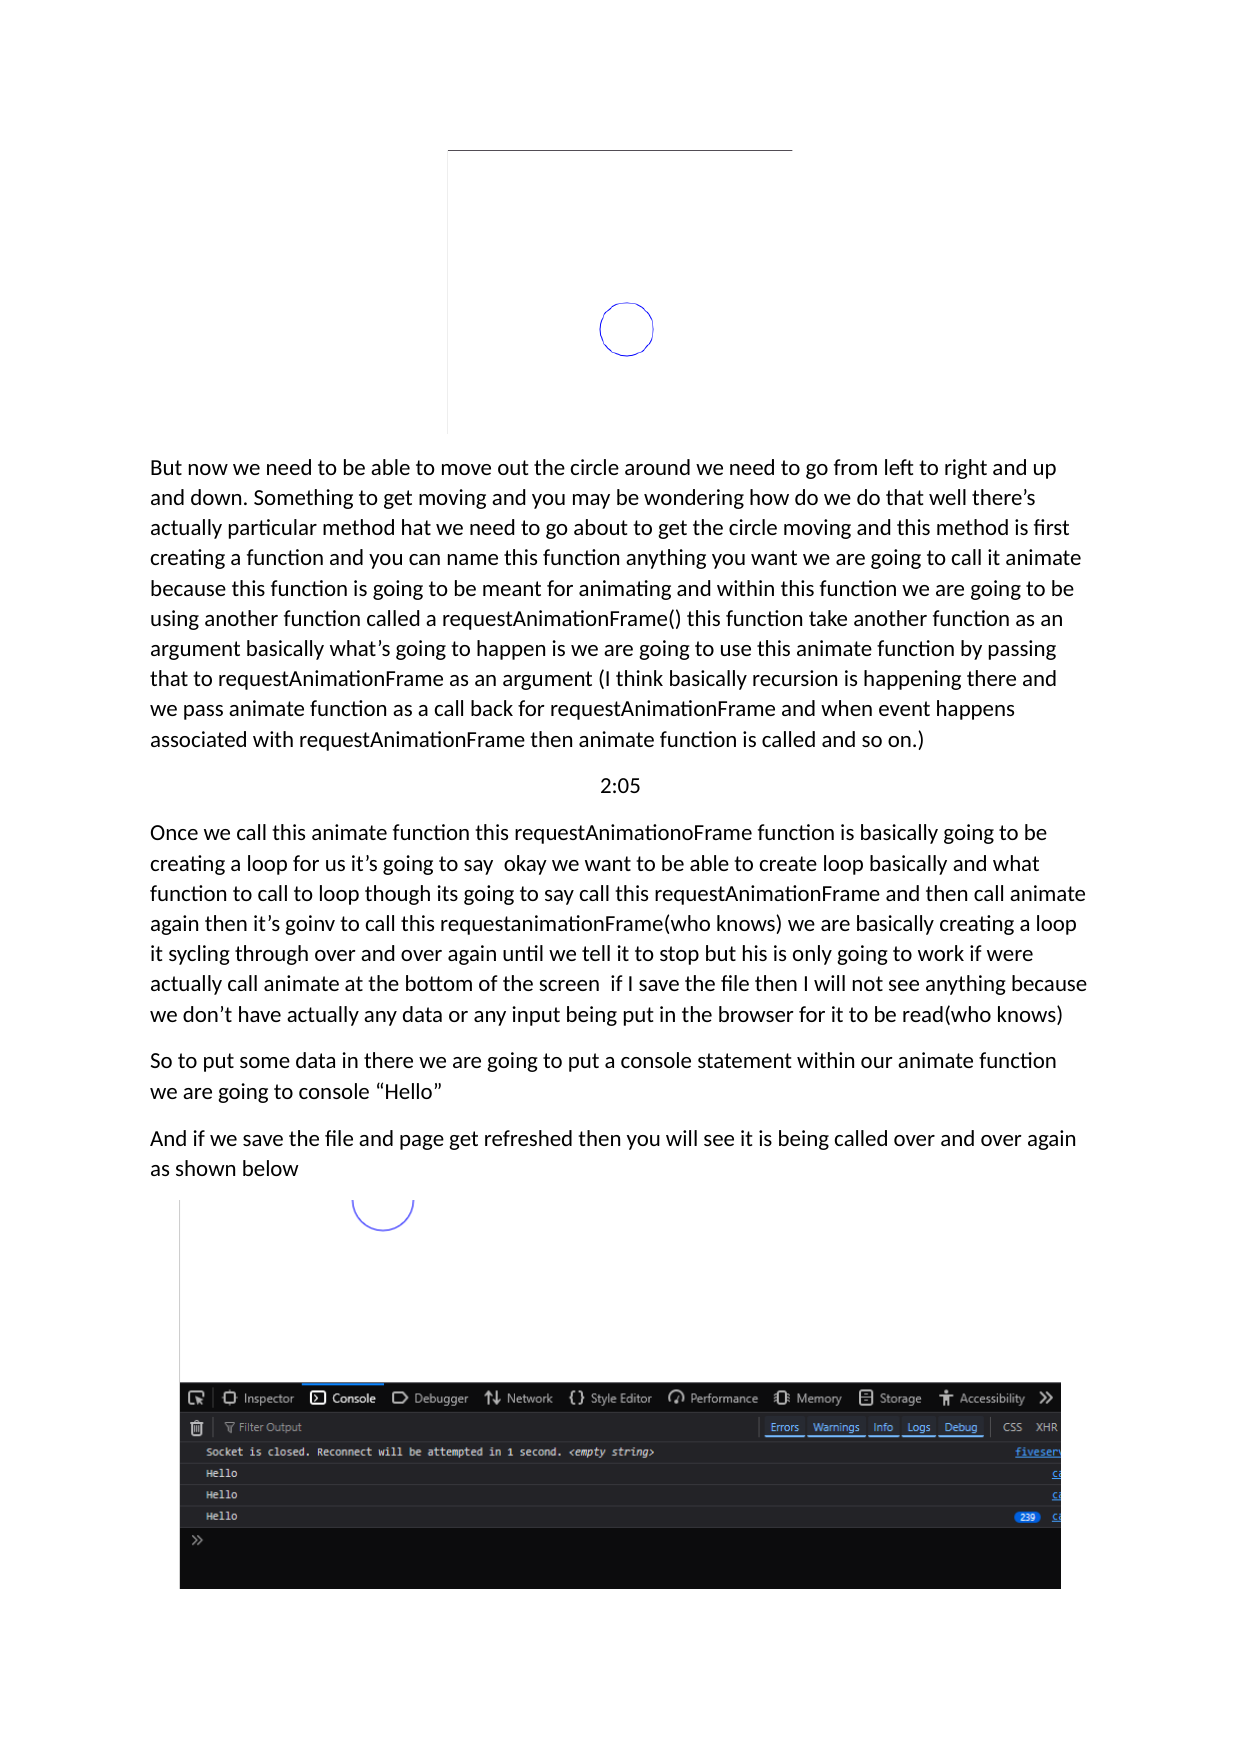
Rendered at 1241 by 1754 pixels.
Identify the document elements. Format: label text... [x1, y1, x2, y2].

picture [179, 1200, 1061, 1589]
text Once we call this animate function this requestAnimationoFrame function is basically going to be creating a loop for us it’s going to say okay we want to be able to create loop basically and what function to call to loop though its going to say call this requestAnimationFrame and then call animate again then it’s goinv to call this requestanimationFrame(who knows) we are basically creating a loop it sycling through over and over again until we tell it to stop but his is only going to work if were actually call animate at the bottom of the screen if I save the file then I will not see anything because we don’t have actually any data or any input being put in the browser for it to be read(who knows) [150, 818, 1090, 1028]
text So to put some data in there we are going to put a console statement within our animate function we are going to console “Hello” [150, 1047, 1090, 1105]
text 2:05 [150, 772, 1090, 799]
text But now we need to be able to move out the circle around we need to go from left to right and up and down. Something to get moving and you may be wondering how do we do that well there’s actually particular method hat we need to go about to get the circle moving and this method is first creating a function and you can name this function anything you want we are going to call it animate because this function is going to be meant for animating and within this function we are going to be using another function called a requestAnimationFrame() this function take another function as an argument basically what’s going to happen is we are going to use this animate function by passing that to requestAnimationFrame as an argument (I think basically recursion is happening there and we pass animate function as a call back for requestAnimationFrame and when event happens associated with requestAnimationFrame then animate function is called and so on.) [150, 453, 1090, 753]
picture [447, 150, 793, 434]
text And if we save the file and page get refreshed then you will see it is being called over and over again as shown below [150, 1124, 1090, 1182]
